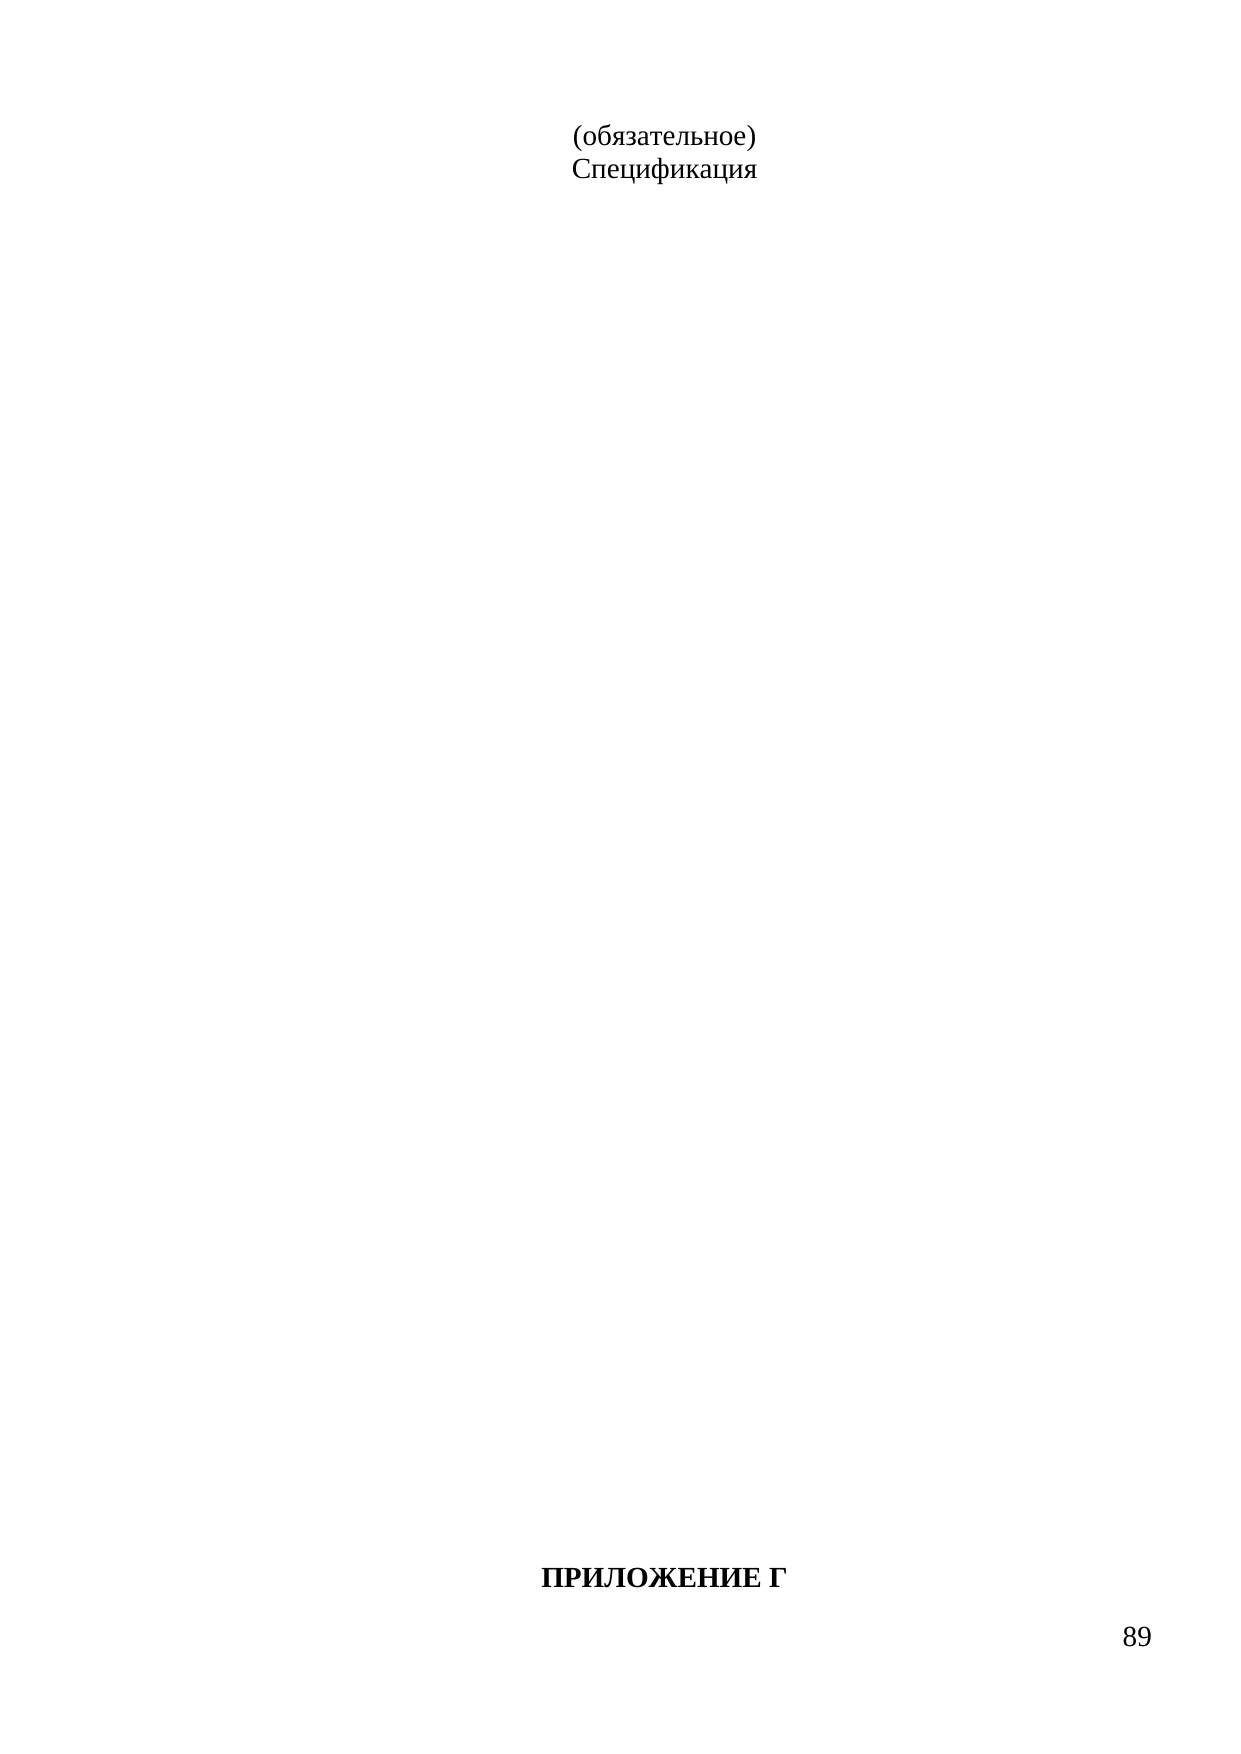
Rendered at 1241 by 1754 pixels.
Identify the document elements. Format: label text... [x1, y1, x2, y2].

text Спецификация [177, 152, 1152, 185]
text (обязательное) [177, 118, 1152, 152]
text ПРИЛОЖЕНИЕ Г [177, 1560, 1152, 1594]
